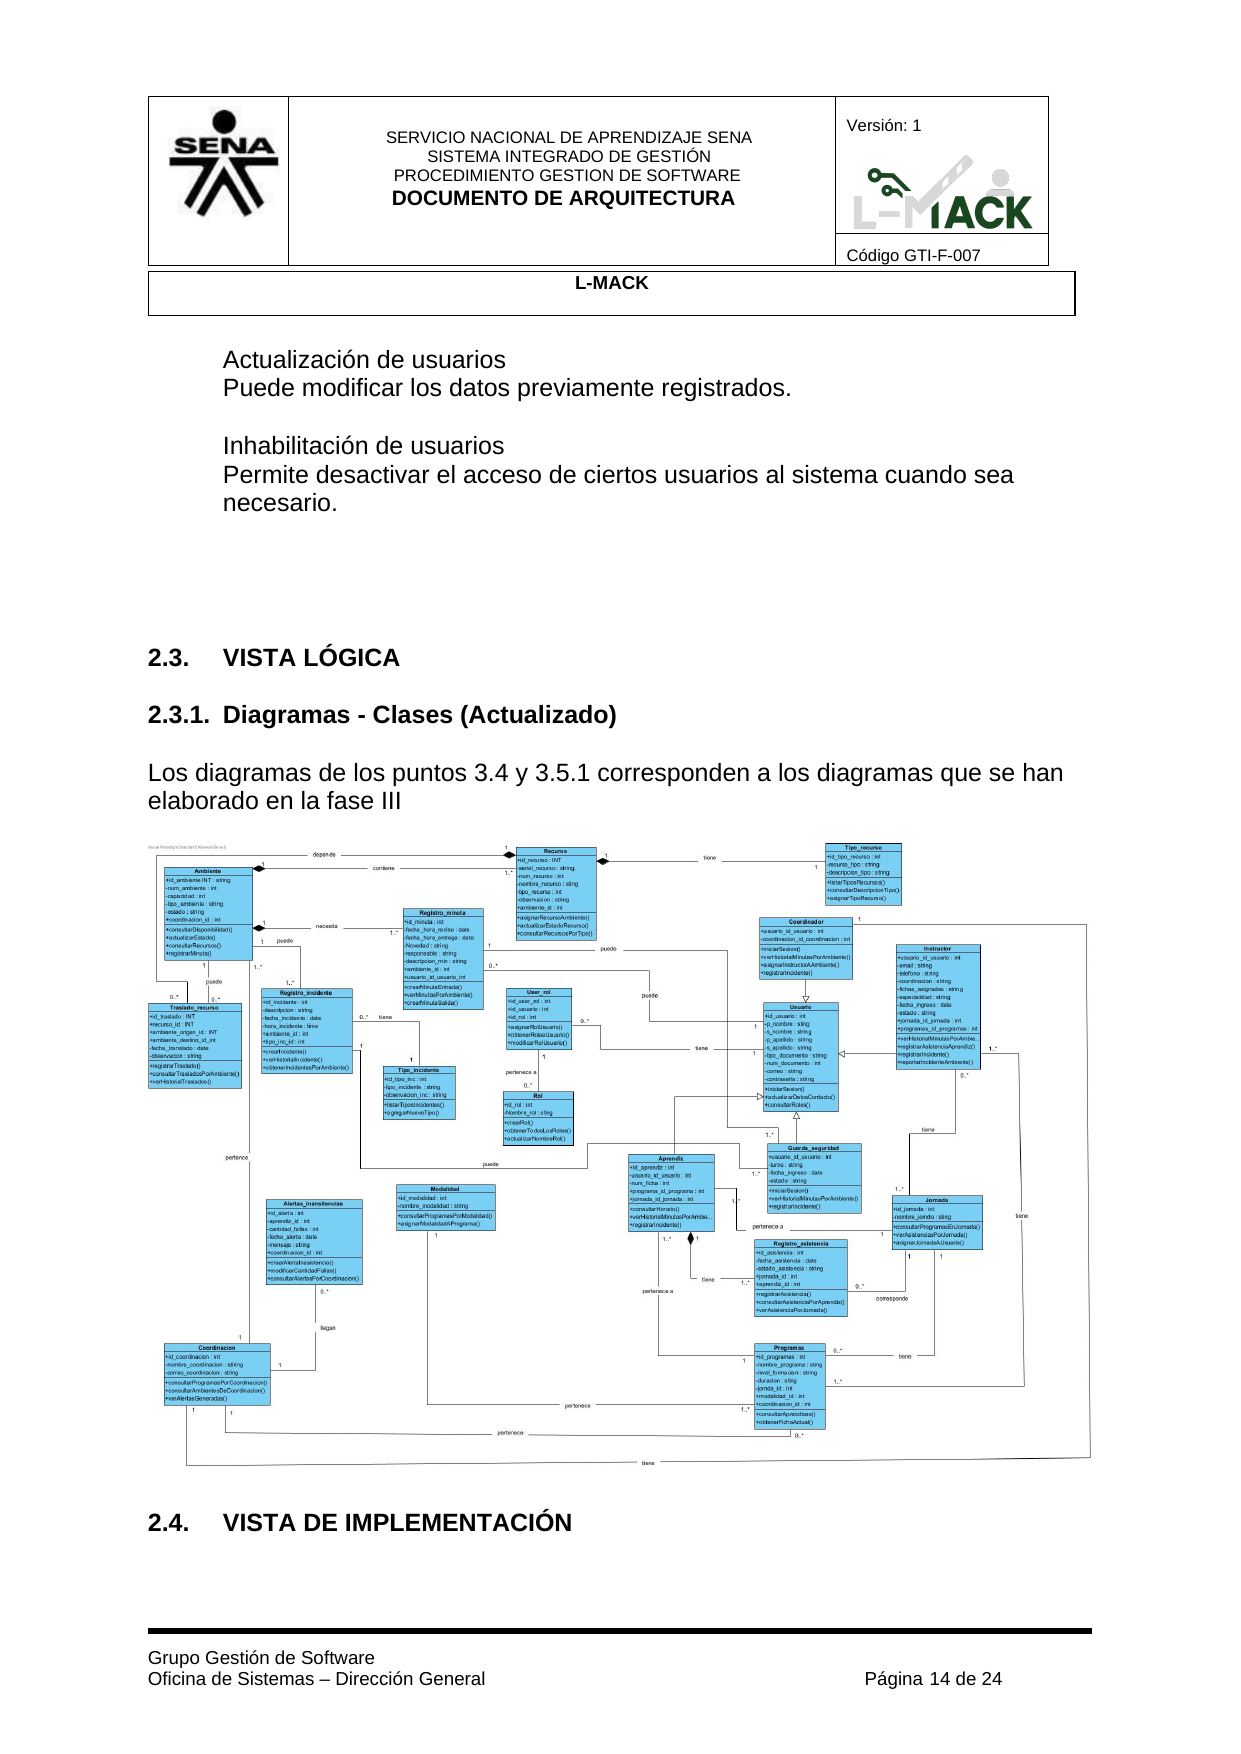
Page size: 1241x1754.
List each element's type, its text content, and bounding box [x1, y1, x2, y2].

list VISTA LÓGICA [148, 643, 1092, 671]
picture [167, 106, 281, 221]
picture [147, 843, 1092, 1469]
text Inhabilitación de usuarios [148, 431, 1092, 460]
picture [846, 149, 1036, 233]
text Permite desactivar el acceso de ciertos usuarios al sistema cuando sea necesario. [223, 460, 1092, 517]
list Diagramas - Clases (Actualizado) [148, 700, 1092, 729]
list VISTA DE IMPLEMENTACIÓN [148, 1508, 1092, 1537]
subtitle Actualización de usuarios Puede modificar los datos previamente registrados. [223, 345, 1092, 402]
text Los diagramas de los puntos 3.4 y 3.5.1 corresponden a los diagramas que se han elaborado en la fase III [148, 758, 1092, 815]
